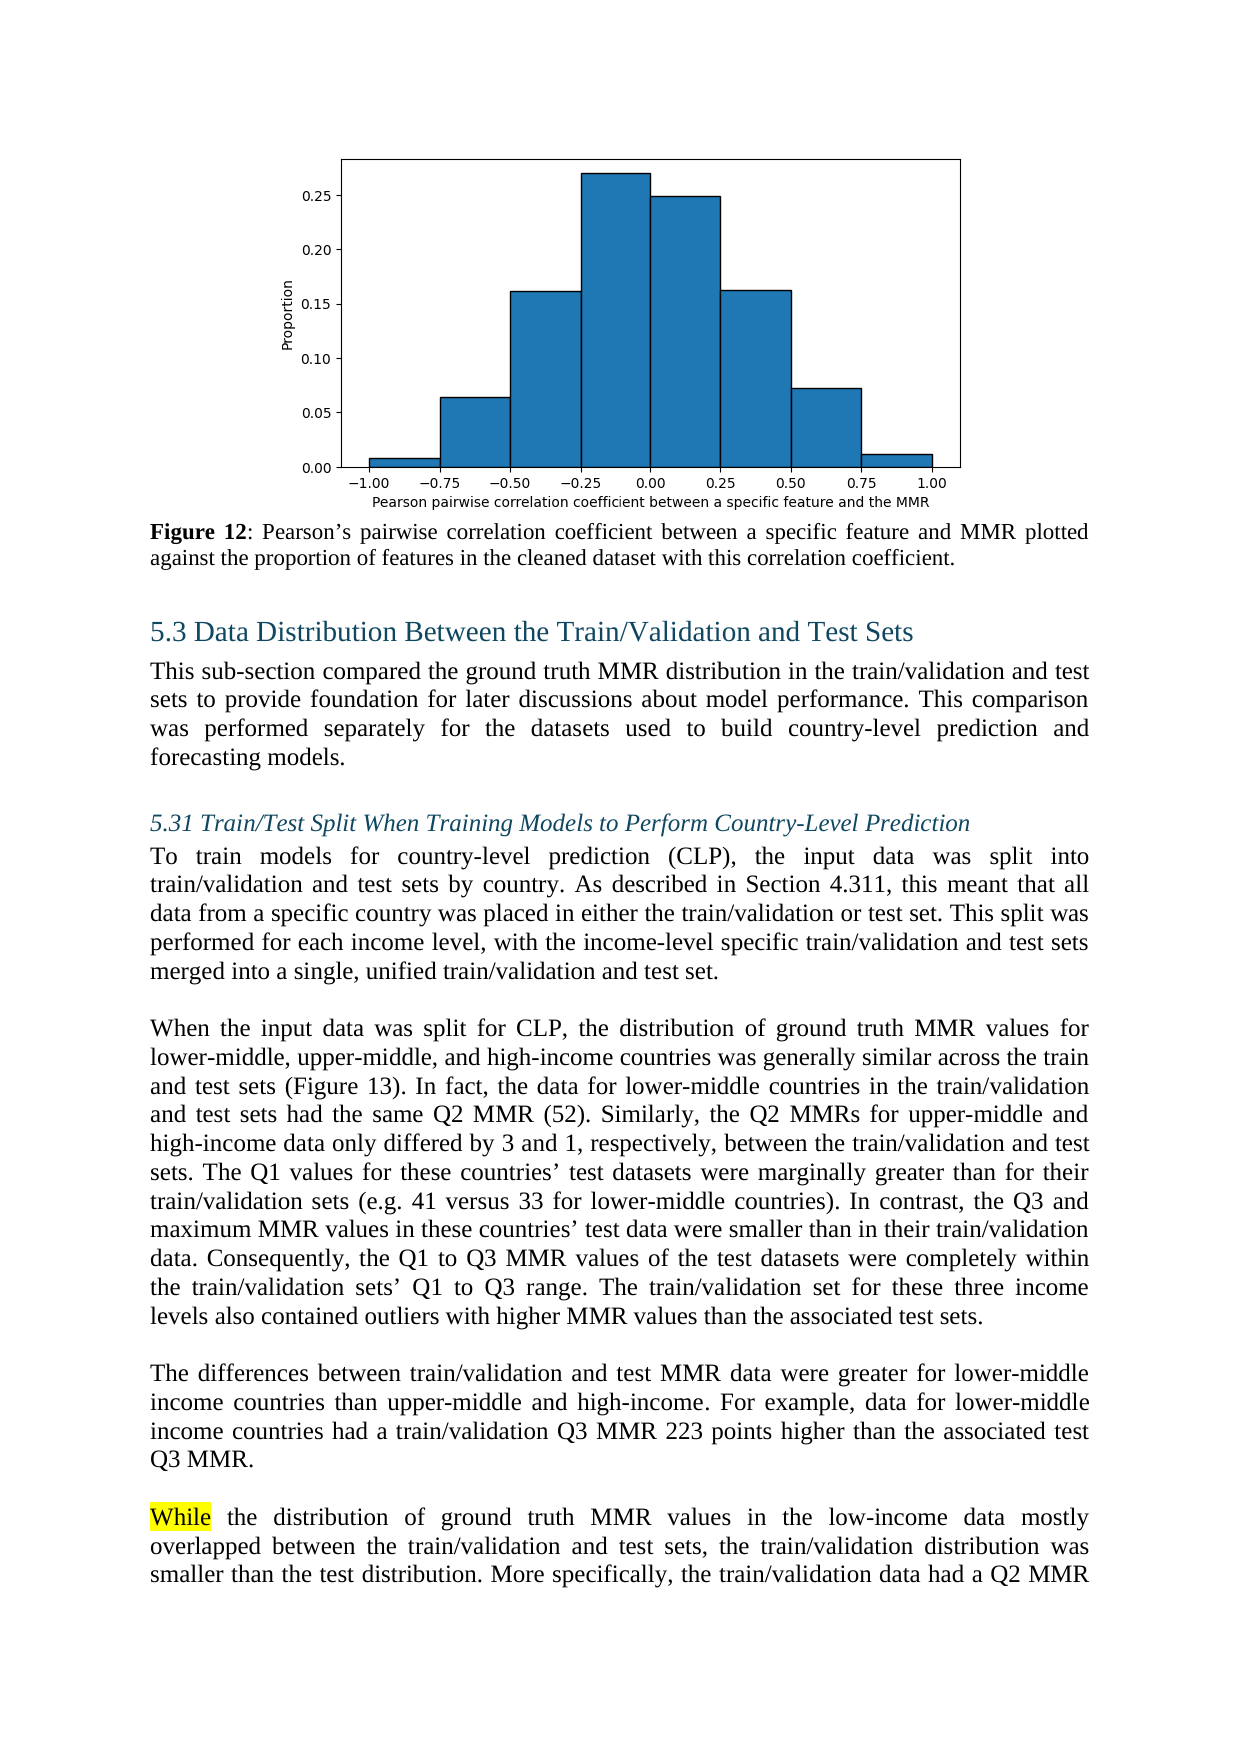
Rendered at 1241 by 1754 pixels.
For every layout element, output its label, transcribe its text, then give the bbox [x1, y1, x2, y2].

subtitle 5.31 Train/Test Split When Training Models to Perform Country-Level Prediction [150, 808, 1090, 837]
subtitle 5.3 Data Distribution Between the Train/Validation and Test Sets [150, 614, 1090, 647]
picture [271, 150, 969, 519]
text To train models for country-level prediction (CLP), the input data was split into train/validation and test sets by country. As described in Section 4.311, this meant that all data from a specific country was placed in either the train/validation or test set. This split was performed for each income level, with the income-level specific train/validation and test sets merged into a single, unified train/validation and test set. [150, 841, 1090, 984]
text The differences between train/validation and test MMR data were greater for lower-middle income countries than upper-middle and high-income. For example, data for lower-middle income countries had a train/validation Q3 MMR 223 points higher than the associated test Q3 MMR. [150, 1358, 1090, 1473]
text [150, 1502, 1090, 1588]
text This sub-section compared the ground truth MMR distribution in the train/validation and test sets to provide foundation for later discussions about model performance. This comparison was performed separately for the datasets used to build country-level prediction and forecasting models. [150, 656, 1090, 771]
text Figure 12: Pearson’s pairwise correlation coefficient between a specific feature and MMR plotted against the proportion of features in the cleaned dataset with this correlation coefficient. [150, 518, 1090, 571]
text When the input data was split for CLP, the distribution of ground truth MMR values for lower-middle, upper-middle, and high-income countries was generally similar across the train and test sets (Figure 13). In fact, the data for lower-middle countries in the train/validation and test sets had the same Q2 MMR (52). Similarly, the Q2 MMRs for upper-middle and high-income data only differed by 3 and 1, respectively, between the train/validation and test sets. The Q1 values for these countries’ test datasets were marginally greater than for their train/validation sets (e.g. 41 versus 33 for lower-middle countries). In contrast, the Q3 and maximum MMR values in these countries’ test data were smaller than in their train/validation data. Consequently, the Q1 to Q3 MMR values of the test datasets were completely within the train/validation sets’ Q1 to Q3 range. The train/validation set for these three income levels also contained outliers with higher MMR values than the associated test sets. [150, 1013, 1090, 1329]
